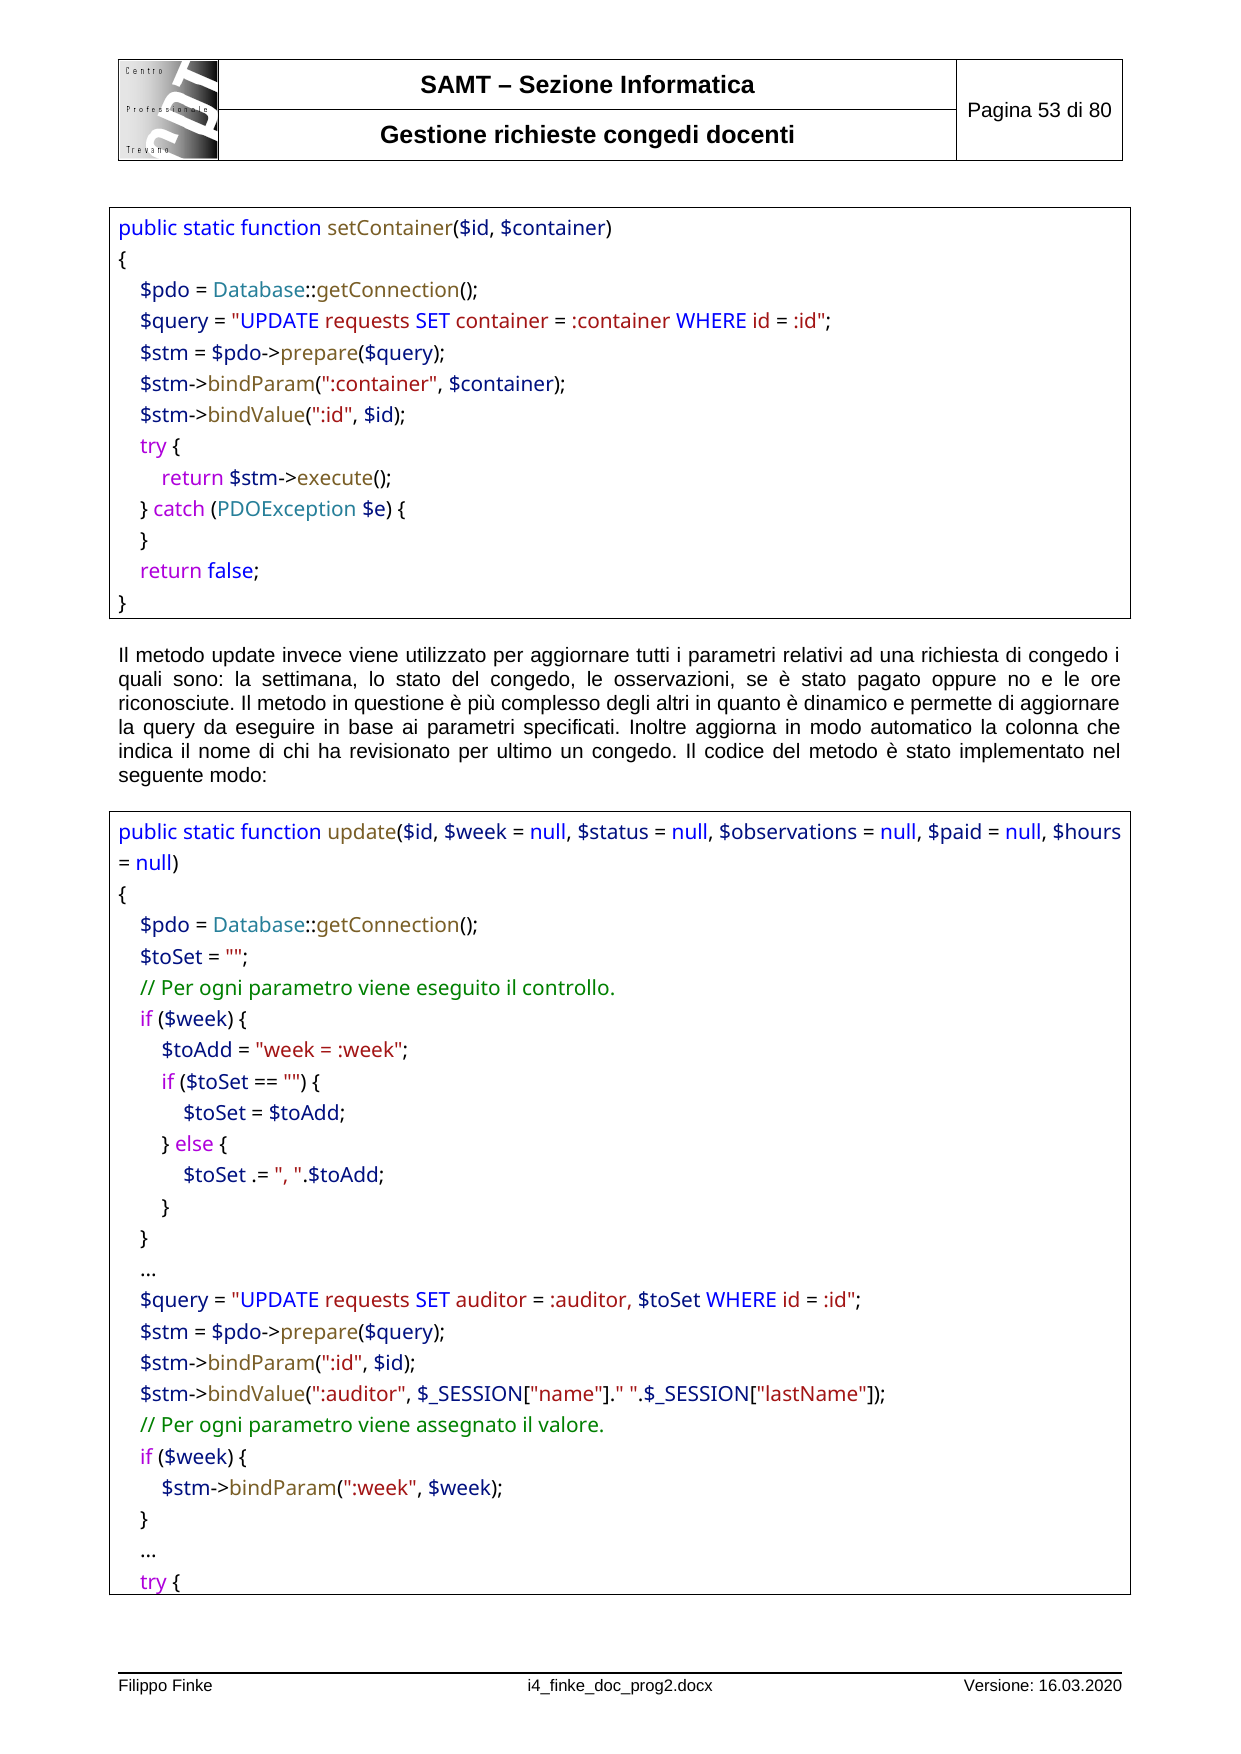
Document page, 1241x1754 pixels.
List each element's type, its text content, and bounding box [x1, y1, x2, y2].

text $stm->bindValue(":id", $id); [118, 397, 1122, 429]
text $toSet = ""; [118, 939, 1122, 970]
text } catch (PDOException $e) { [118, 491, 1122, 522]
text } [118, 1220, 1122, 1252]
text } else { [118, 1127, 1122, 1158]
text return $stm->execute(); [118, 460, 1122, 491]
text try { [118, 429, 1122, 460]
text } [118, 522, 1122, 554]
text return false; [118, 554, 1122, 582]
text } [110, 582, 1130, 618]
text $toAdd = "week = :week"; [118, 1033, 1122, 1064]
text ... [118, 1533, 1122, 1564]
text $stm->bindValue(":auditor", $_SESSION["name"]." ".$_SESSION["lastName"]); [118, 1377, 1122, 1408]
text if ($week) { [118, 1002, 1122, 1033]
text $query = "UPDATE requests SET container = :container WHERE id = :id"; [118, 304, 1122, 335]
text $stm->bindParam(":container", $container); [118, 366, 1122, 397]
text } [118, 1189, 1122, 1220]
text // Per ogni parametro viene eseguito il controllo. [118, 970, 1122, 1002]
text // Per ogni parametro viene assegnato il valore. [118, 1408, 1122, 1439]
text public static function update($id, $week = null, $status = null, $observations = null, $paid = null, $hours = null) [110, 812, 1130, 877]
text Il metodo update invece viene utilizzato per aggiornare tutti i parametri relativi ad una richiesta di congedo i quali sono: la settimana, lo stato del congedo, le osservazioni, se è stato pagato oppure no e le ore riconosciute. Il metodo in questione è più complesso degli altri in quanto è dinamico e permette di aggiornare la query da eseguire in base ai parametri specificati. Inoltre aggiorna in modo automatico la colonna che indica il nome di chi ha revisionato per ultimo un congedo. Il codice del metodo è stato implementato nel seguente modo: [118, 643, 1122, 787]
text public static function setContainer($id, $container) [110, 208, 1130, 241]
text if ($toSet == "") { [118, 1064, 1122, 1095]
text $pdo = Database::getConnection(); [118, 272, 1122, 304]
text $query = "UPDATE requests SET auditor = :auditor, $toSet WHERE id = :id"; [118, 1283, 1122, 1314]
text $stm = $pdo->prepare($query); [118, 1314, 1122, 1345]
text if ($week) { [118, 1439, 1122, 1470]
text { [118, 877, 1122, 908]
text $stm = $pdo->prepare($query); [118, 335, 1122, 366]
picture [118, 60, 218, 159]
text $stm->bindParam(":week", $week); [118, 1470, 1122, 1502]
text $stm->bindParam(":id", $id); [118, 1345, 1122, 1377]
text $toSet .= ", ".$toAdd; [118, 1158, 1122, 1189]
text $toSet = $toAdd; [118, 1095, 1122, 1127]
text ... [118, 1252, 1122, 1283]
text { [118, 241, 1122, 272]
text } [118, 1502, 1122, 1533]
text $pdo = Database::getConnection(); [118, 908, 1122, 939]
text try { [118, 1564, 1122, 1594]
